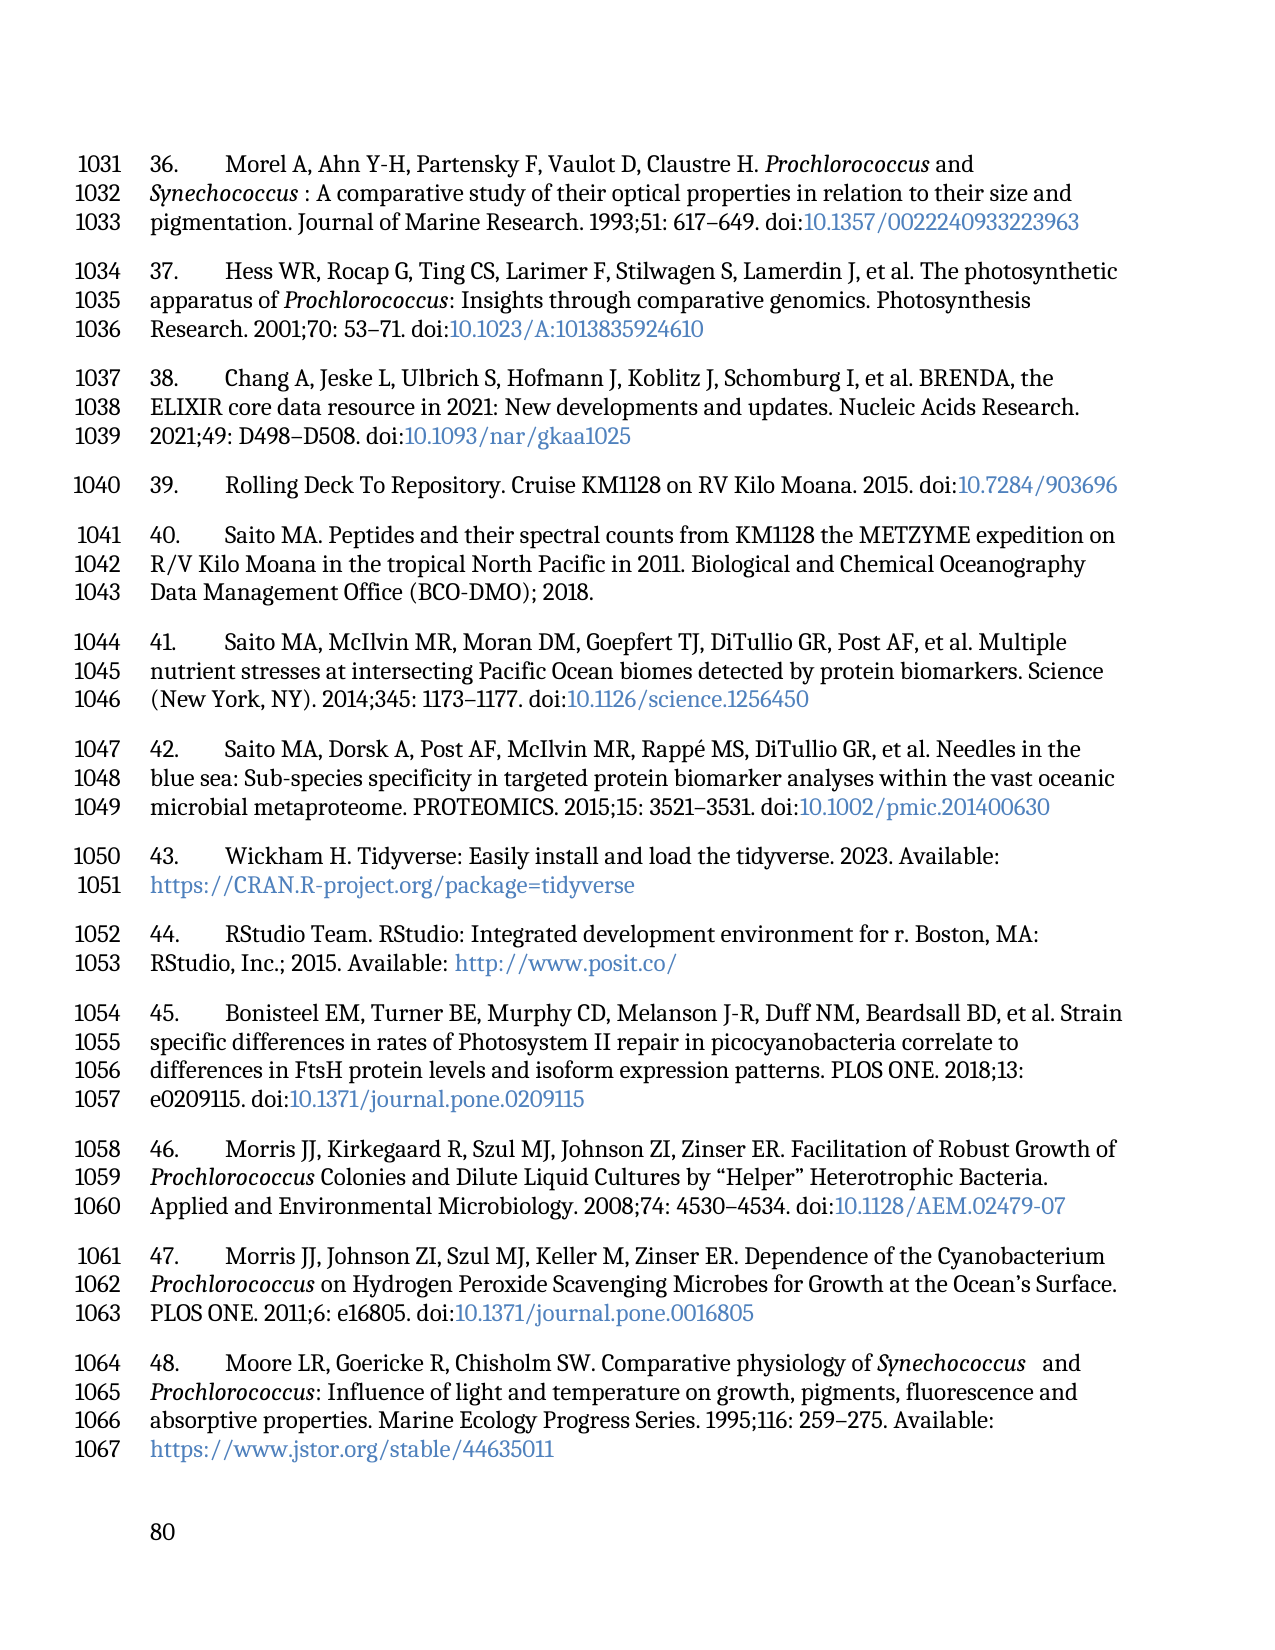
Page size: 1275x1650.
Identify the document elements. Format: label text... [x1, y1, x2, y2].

text 45. Bonisteel EM, Turner BE, Murphy CD, Melanson J-R, Duff NM, Beardsall BD, et al. Strain specific differences in rates of Photosystem II repair in picocyanobacteria correlate to differences in FtsH protein levels and isoform expression patterns. PLOS ONE. 2018;13: e0209115. doi:10.1371/journal.pone.0209115 [150, 999, 1125, 1114]
text 43. Wickham H. Tidyverse: Easily install and load the tidyverse. 2023. Available: https://CRAN.R-project.org/package=tidyverse [150, 842, 1125, 899]
text 40. Saito MA. Peptides and their spectral counts from KM1128 the METZYME expedition on R/V Kilo Moana in the tropical North Pacific in 2011. Biological and Chemical Oceanography Data Management Office (BCO-DMO); 2018. [150, 521, 1125, 607]
text 37. Hess WR, Rocap G, Ting CS, Larimer F, Stilwagen S, Lamerdin J, et al. The photosynthetic apparatus of Prochlorococcus: Insights through comparative genomics. Photosynthesis Research. 2001;70: 53–71. doi:10.1023/A:1013835924610 [150, 257, 1125, 343]
text 44. RStudio Team. RStudio: Integrated development environment for r. Boston, MA: RStudio, Inc.; 2015. Available: http://www.posit.co/ [150, 920, 1125, 978]
text 42. Saito MA, Dorsk A, Post AF, McIlvin MR, Rappé MS, DiTullio GR, et al. Needles in the blue sea: Sub-species specificity in targeted protein biomarker analyses within the vast oceanic microbial metaproteome. PROTEOMICS. 2015;15: 3521–3531. doi:10.1002/pmic.201400630 [150, 735, 1125, 821]
text 36. Morel A, Ahn Y-H, Partensky F, Vaulot D, Claustre H. Prochlorococcus and Synechococcus : A comparative study of their optical properties in relation to their size and pigmentation. Journal of Marine Research. 1993;51: 617–649. doi:10.1357/0022240933223963 [150, 150, 1125, 236]
text 48. Moore LR, Goericke R, Chisholm SW. Comparative physiology of Synechococcus and Prochlorococcus: Influence of light and temperature on growth, pigments, fluorescence and absorptive properties. Marine Ecology Progress Series. 1995;116: 259–275. Available: https://www.jstor.org/stable/44635011 [150, 1349, 1125, 1464]
text 41. Saito MA, McIlvin MR, Moran DM, Goepfert TJ, DiTullio GR, Post AF, et al. Multiple nutrient stresses at intersecting Pacific Ocean biomes detected by protein biomarkers. Science (New York, NY). 2014;345: 1173–1177. doi:10.1126/science.1256450 [150, 628, 1125, 714]
text 39. Rolling Deck To Repository. Cruise KM1128 on RV Kilo Moana. 2015. doi:10.7284/903696 [150, 471, 1125, 500]
text 47. Morris JJ, Johnson ZI, Szul MJ, Keller M, Zinser ER. Dependence of the Cyanobacterium Prochlorococcus on Hydrogen Peroxide Scavenging Microbes for Growth at the Ocean’s Surface. PLOS ONE. 2011;6: e16805. doi:10.1371/journal.pone.0016805 [150, 1242, 1125, 1328]
text 46. Morris JJ, Kirkegaard R, Szul MJ, Johnson ZI, Zinser ER. Facilitation of Robust Growth of Prochlorococcus Colonies and Dilute Liquid Cultures by “Helper” Heterotrophic Bacteria. Applied and Environmental Microbiology. 2008;74: 4530–4534. doi:10.1128/AEM.02479-07 [150, 1134, 1125, 1221]
text 38. Chang A, Jeske L, Ulbrich S, Hofmann J, Koblitz J, Schomburg I, et al. BRENDA, the ELIXIR core data resource in 2021: New developments and updates. Nucleic Acids Research. 2021;49: D498–D508. doi:10.1093/nar/gkaa1025 [150, 364, 1125, 450]
